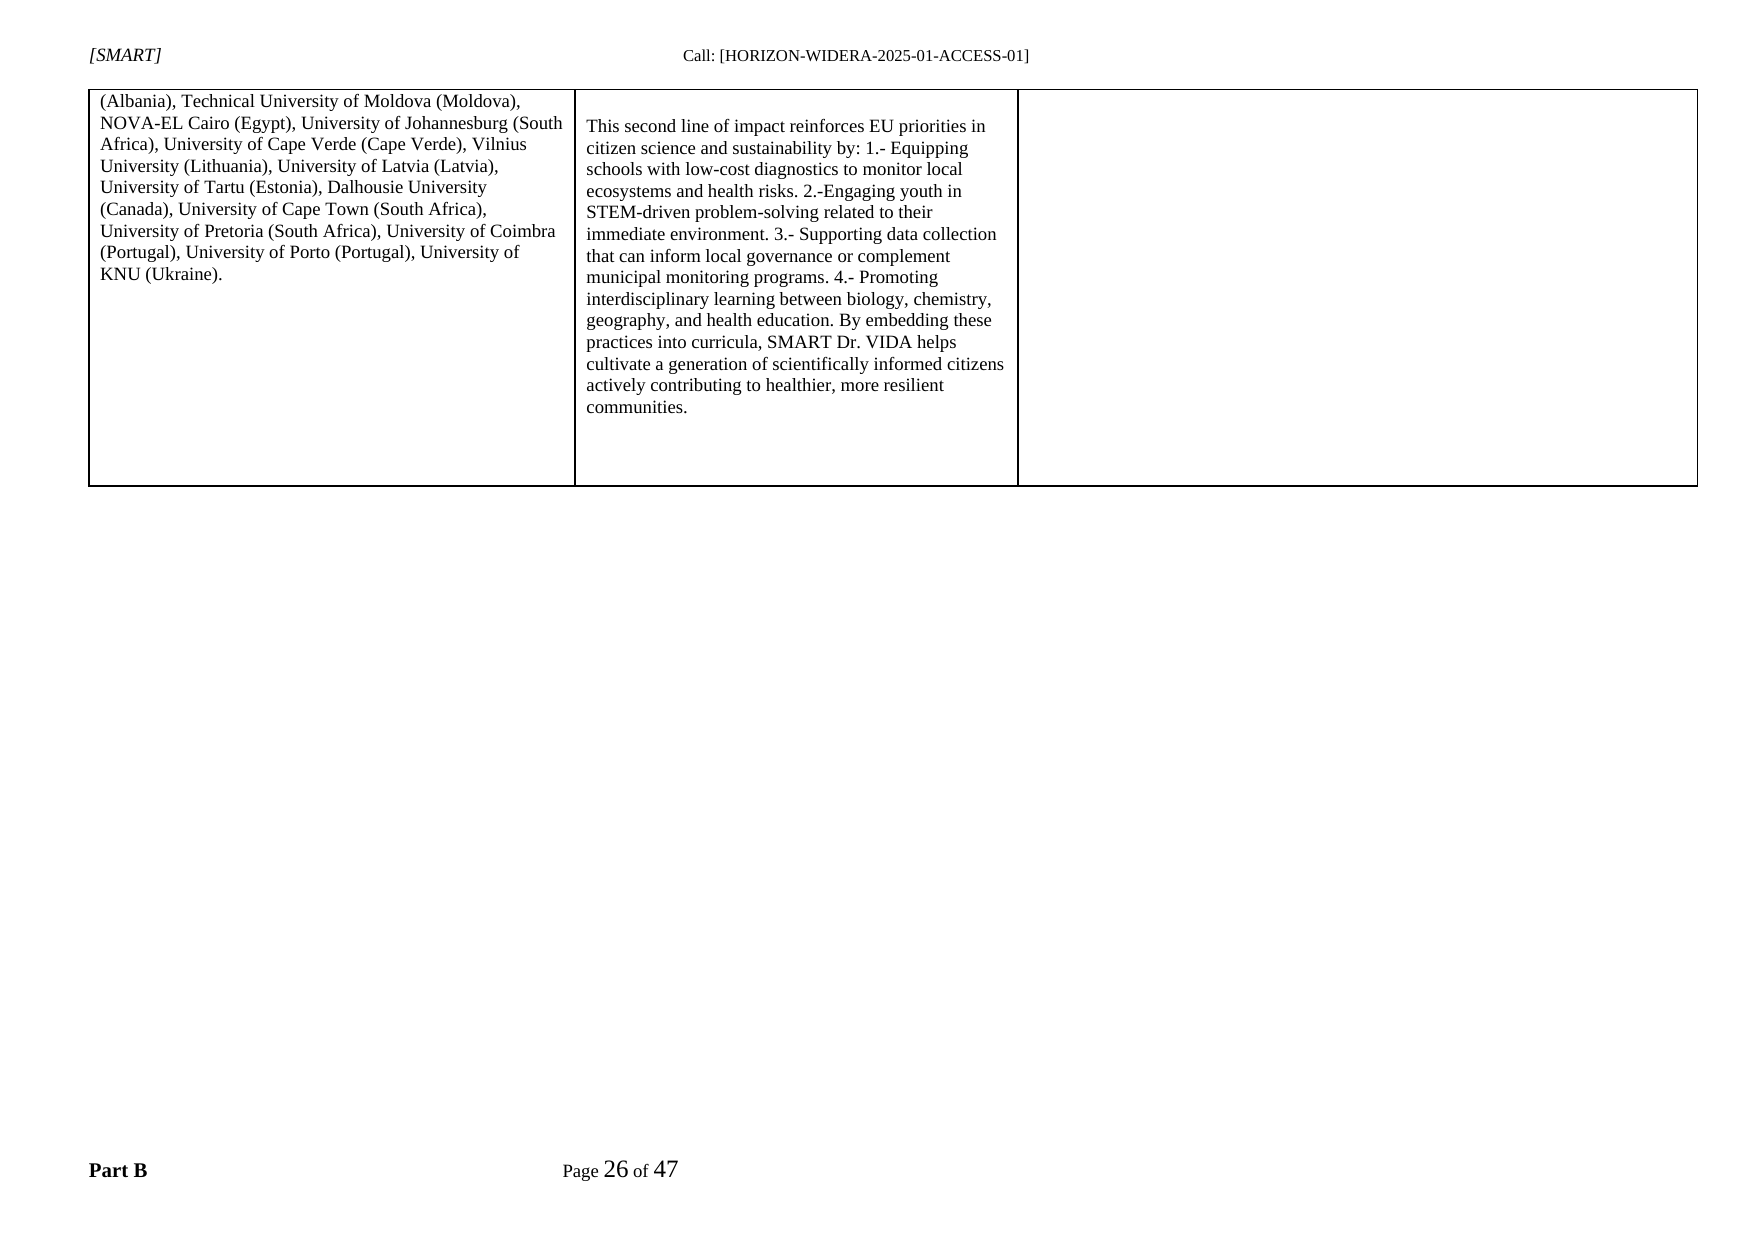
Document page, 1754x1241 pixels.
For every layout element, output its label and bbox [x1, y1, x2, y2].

table_cell [1019, 90, 1697, 485]
table_cell [576, 90, 1017, 485]
table_cell [90, 90, 574, 485]
